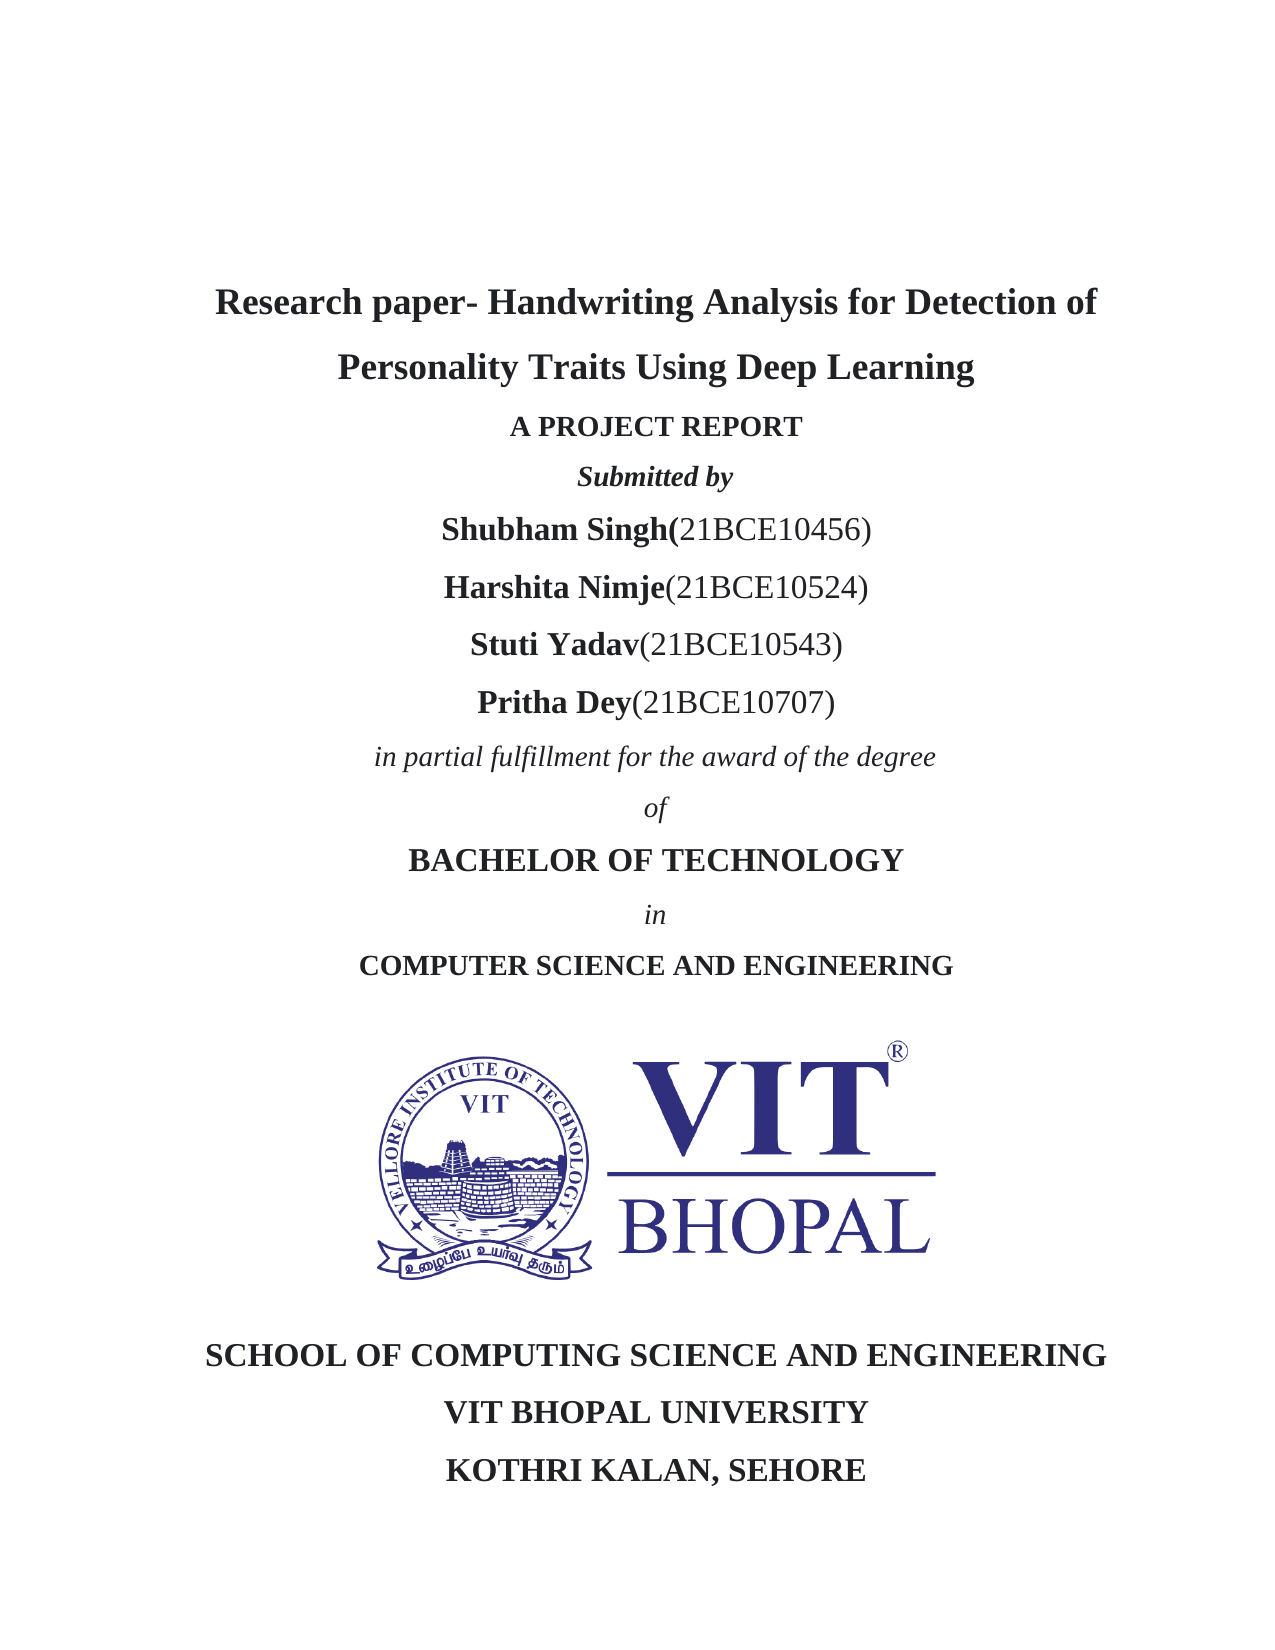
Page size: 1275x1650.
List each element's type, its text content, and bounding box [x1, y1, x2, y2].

picture [365, 998, 948, 1322]
text in [187, 897, 1125, 931]
text KOTHRI KALAN, SEHORE [187, 1450, 1125, 1488]
text COMPUTER SCIENCE AND ENGINEERING [187, 948, 1125, 981]
text BACHELOR OF TECHNOLOGY [187, 840, 1125, 878]
text Shubham Singh(21BCE10456) [187, 509, 1125, 548]
text of [187, 790, 1125, 823]
text in partial fulfillment for the award of the degree [187, 739, 1125, 773]
text Stuti Yadav(21BCE10543) [187, 624, 1125, 663]
text Harshita Nimje(21BCE10524) [187, 567, 1125, 605]
text Pritha Dey(21BCE10707) [187, 682, 1125, 720]
text Research paper- Handwriting Analysis for Detection of Personality Traits Using Deep Learning [187, 279, 1125, 387]
text VIT BHOPAL UNIVERSITY [187, 1392, 1125, 1431]
text Submitted by [187, 459, 1125, 493]
text SCHOOL OF COMPUTING SCIENCE AND ENGINEERING [187, 1335, 1125, 1373]
text A PROJECT REPORT [187, 409, 1125, 442]
